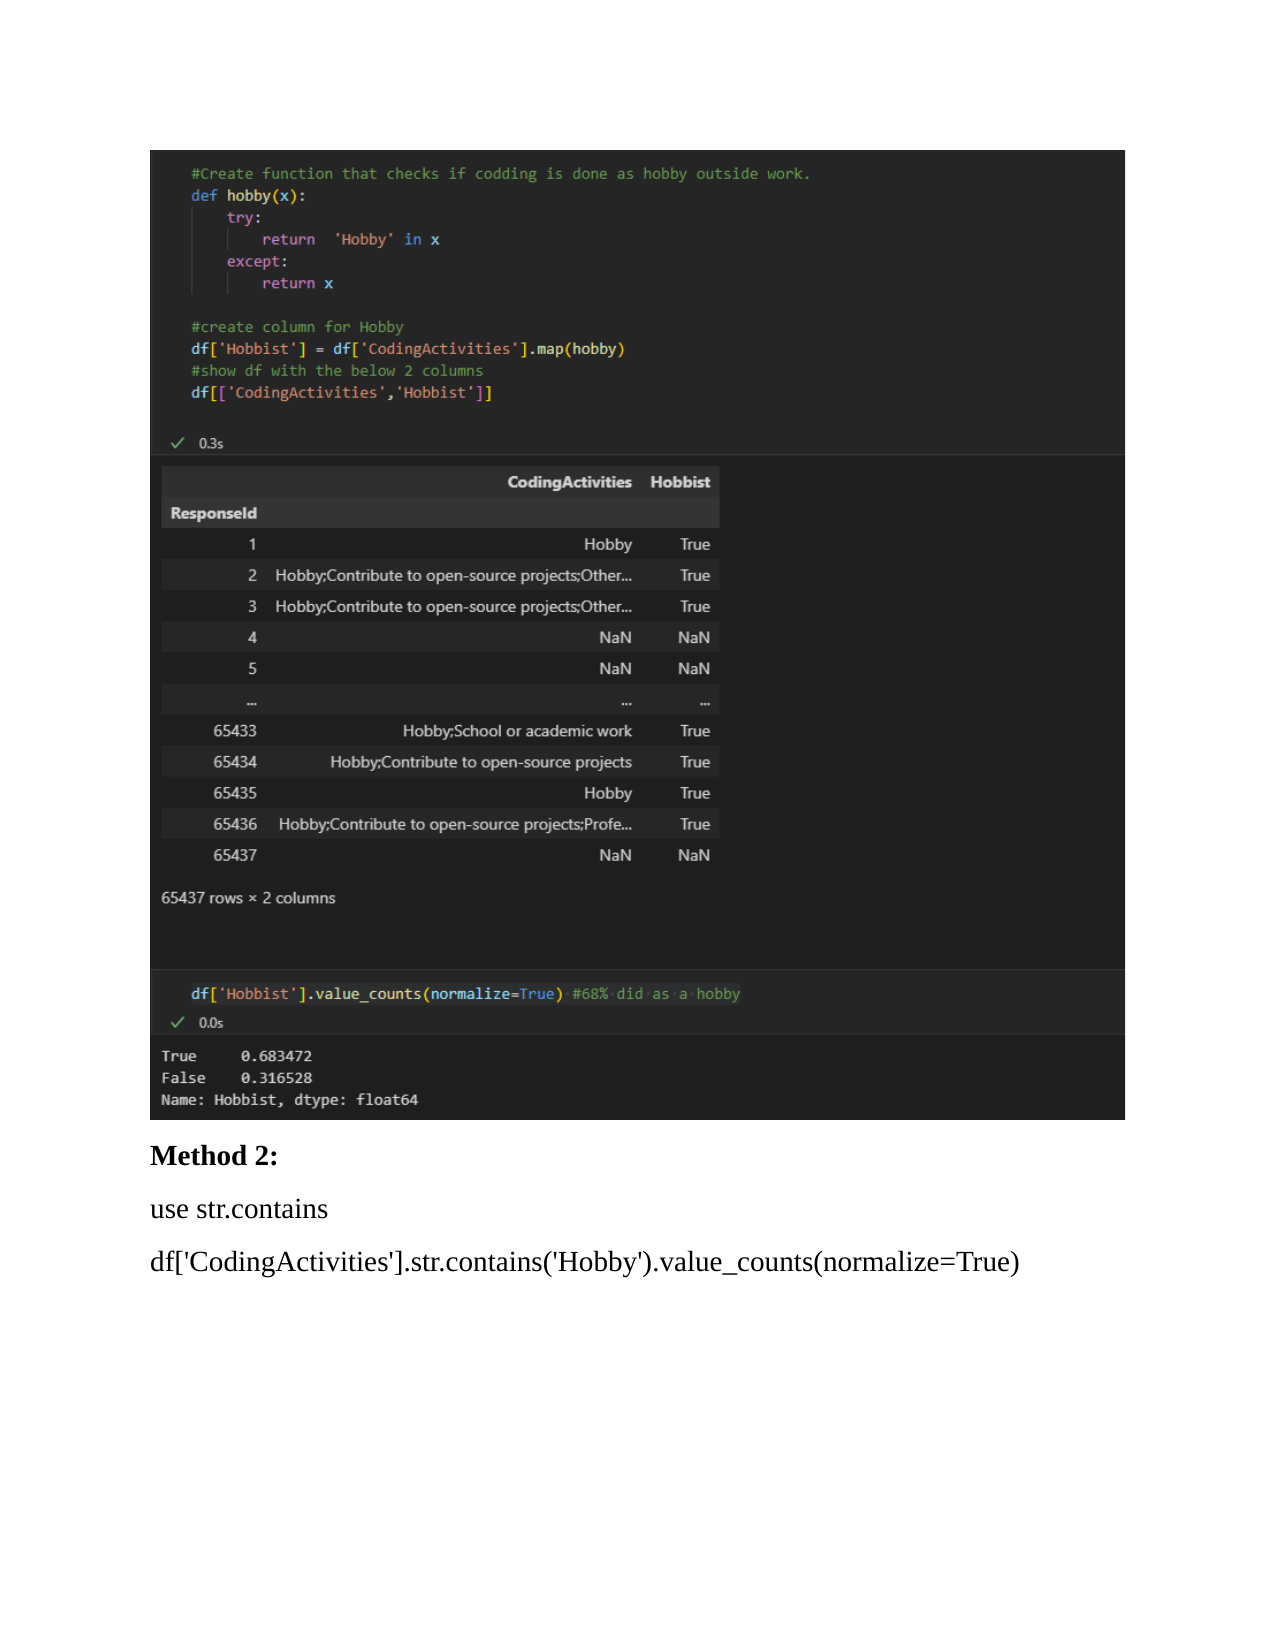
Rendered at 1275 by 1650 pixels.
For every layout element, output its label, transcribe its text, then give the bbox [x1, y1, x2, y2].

text use str.contains [150, 1191, 1125, 1224]
picture [150, 150, 1125, 1120]
text Method 2: [150, 1138, 1125, 1172]
text df['CodingActivities'].str.contains('Hobby').value_counts(normalize=True) [150, 1244, 1125, 1277]
